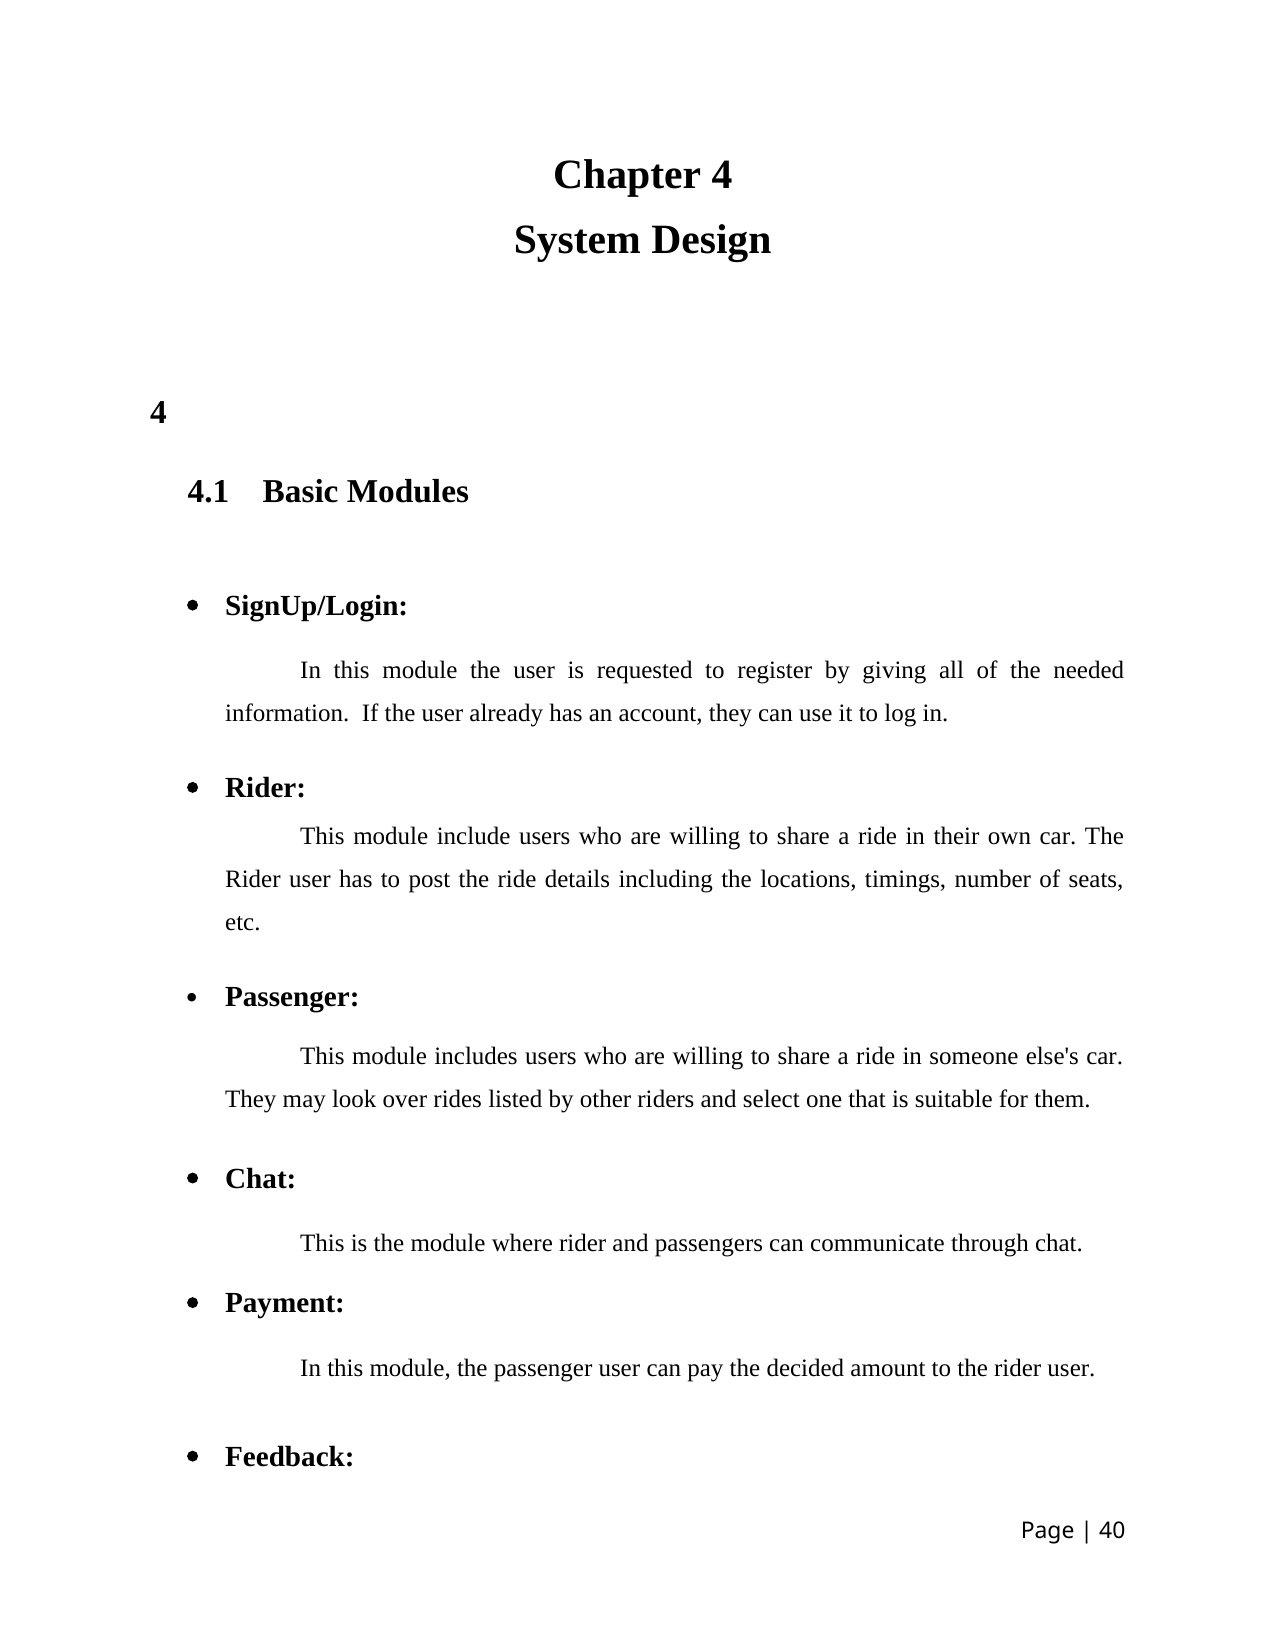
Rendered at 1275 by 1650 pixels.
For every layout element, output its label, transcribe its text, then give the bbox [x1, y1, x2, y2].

list This module include users who are willing to share a ride in their own car. The Rider user has to post the ride details including the locations, timings, number of seats, etc. [225, 821, 1125, 936]
list Payment: [187, 1286, 1125, 1319]
list Rider: [187, 770, 1125, 804]
list In this module the user is requested to register by giving all of the needed information. If the user already has an account, they can use it to log in. [225, 655, 1125, 727]
list Feedback: [187, 1439, 1125, 1473]
subtitle Basic Modules [187, 471, 1125, 510]
subtitle Chapter 4 [160, 150, 1125, 198]
list This module includes users who are willing to share a ride in someone else's car. They may look over rides listed by other riders and select one that is suitable for them. [225, 1041, 1125, 1113]
list Passenger: [187, 979, 1125, 1012]
subtitle System Design [160, 214, 1125, 262]
list This is the module where rider and passengers can communicate through chat. [225, 1228, 1125, 1257]
list In this module, the passenger user can pay the decided amount to the rider user. [225, 1353, 1125, 1382]
list SignUp/Login: [187, 588, 1125, 622]
list Chat: [187, 1161, 1125, 1194]
